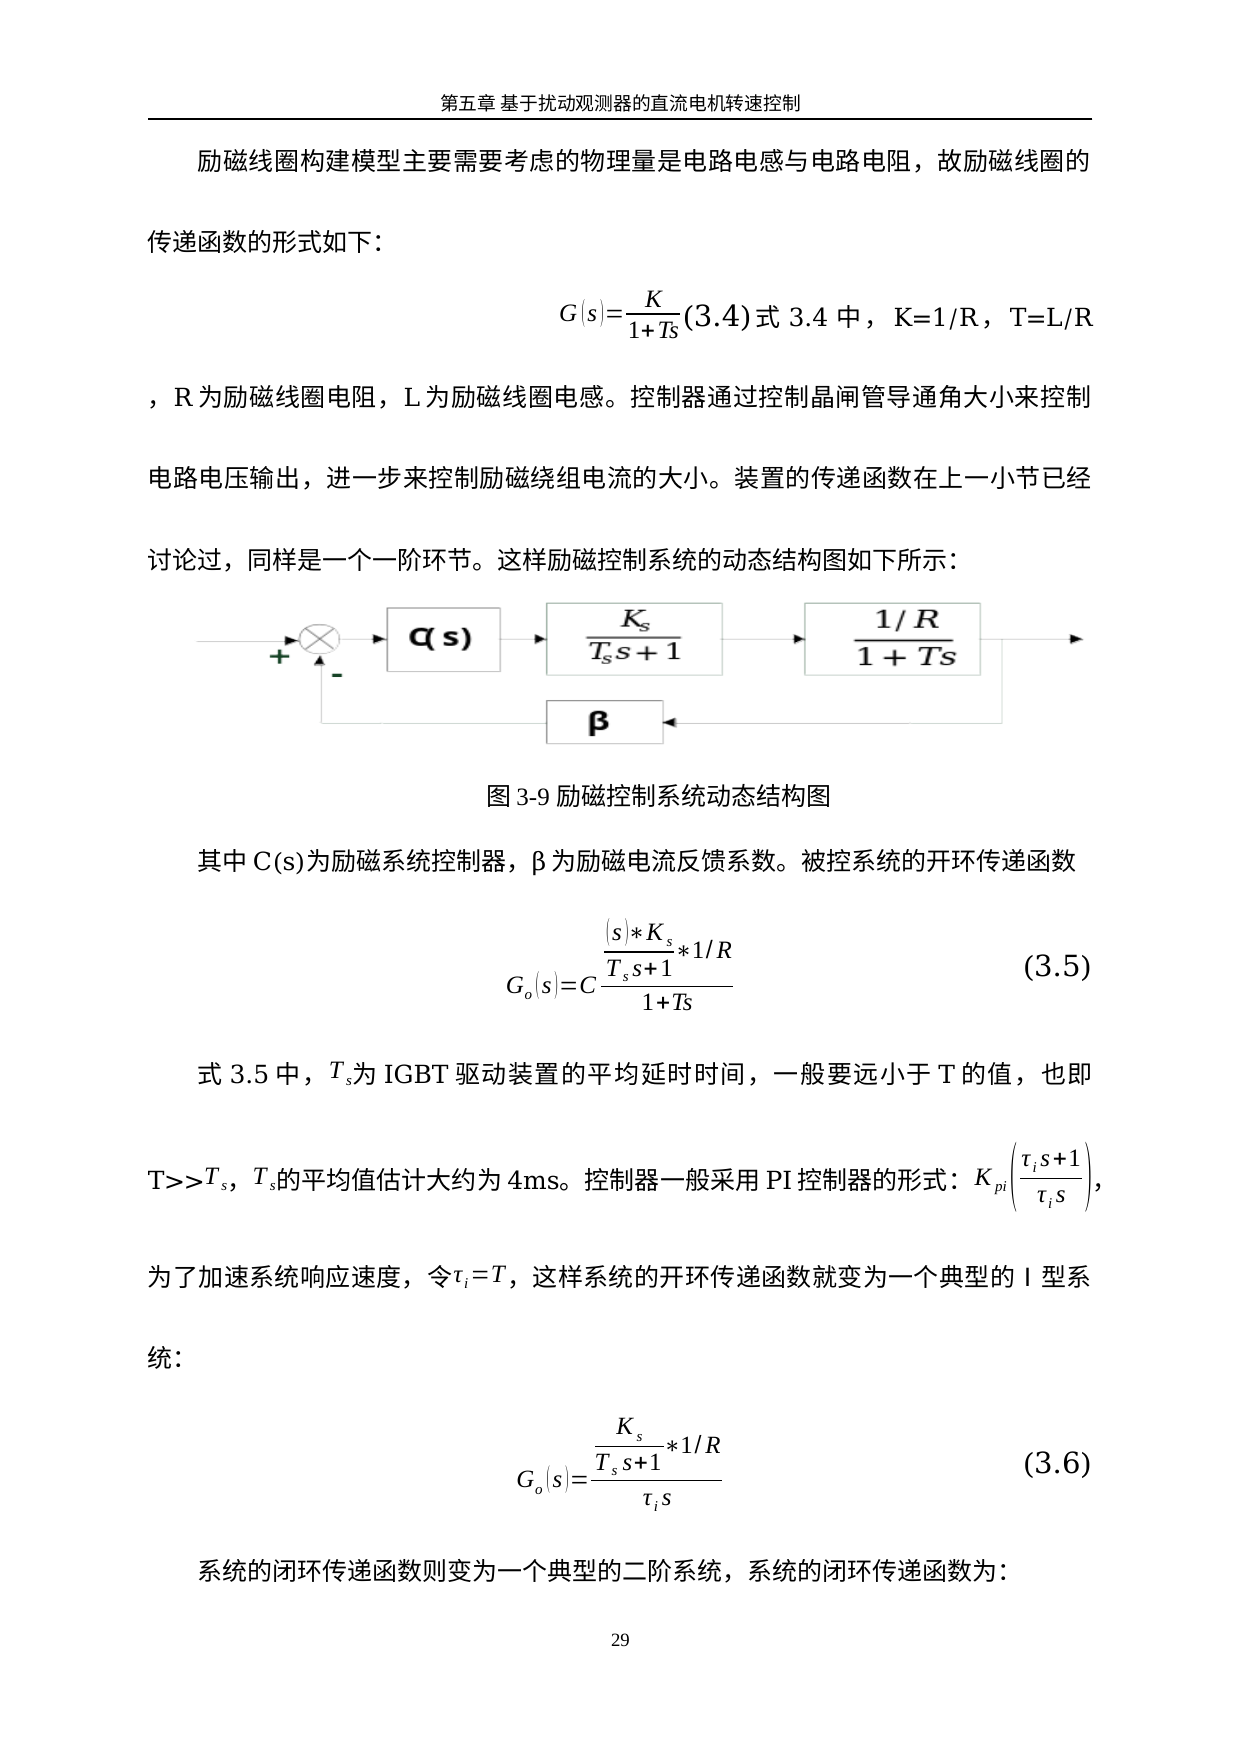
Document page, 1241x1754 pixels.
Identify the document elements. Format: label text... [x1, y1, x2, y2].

text (3.6) [148, 1399, 1092, 1529]
text 励磁线圈构建模型主要需要考虑的物理量是电路电感与电路电阻，故励磁线圈的传递函数的形式如下： [148, 127, 1092, 273]
text 式3.5中，为IGBT驱动装置的平均延时时间，一般要远小于T的值，也即T>>，的平均值估计大约为4ms。控制器一般采用PI控制器的形式：，为了加速系统响应速度，令，这样系统的开环传递函数就变为一个典型的Ⅰ型系统： [148, 1040, 1092, 1389]
text 图3-9 励磁控制系统动态结构图 [148, 762, 1092, 827]
text (3.5) [148, 901, 1092, 1031]
text 系统的闭环传递函数则变为一个典型的二阶系统，系统的闭环传递函数为： [198, 1537, 1092, 1602]
text (3.4)式3.4中，K=1/R，T=L/R ，R为励磁线圈电阻，L为励磁线圈电感。控制器通过控制晶闸管导通角大小来控制电路电压输出，进一步来控制励磁绕组电流的大小。装置的传递函数在上一小节已经讨论过，同样是一个一阶环节。这样励磁控制系统的动态结构图如下所示： [148, 282, 1092, 591]
text 其中C(s)为励磁系统控制器，β为励磁电流反馈系数。被控系统的开环传递函数 [191, 827, 1092, 892]
